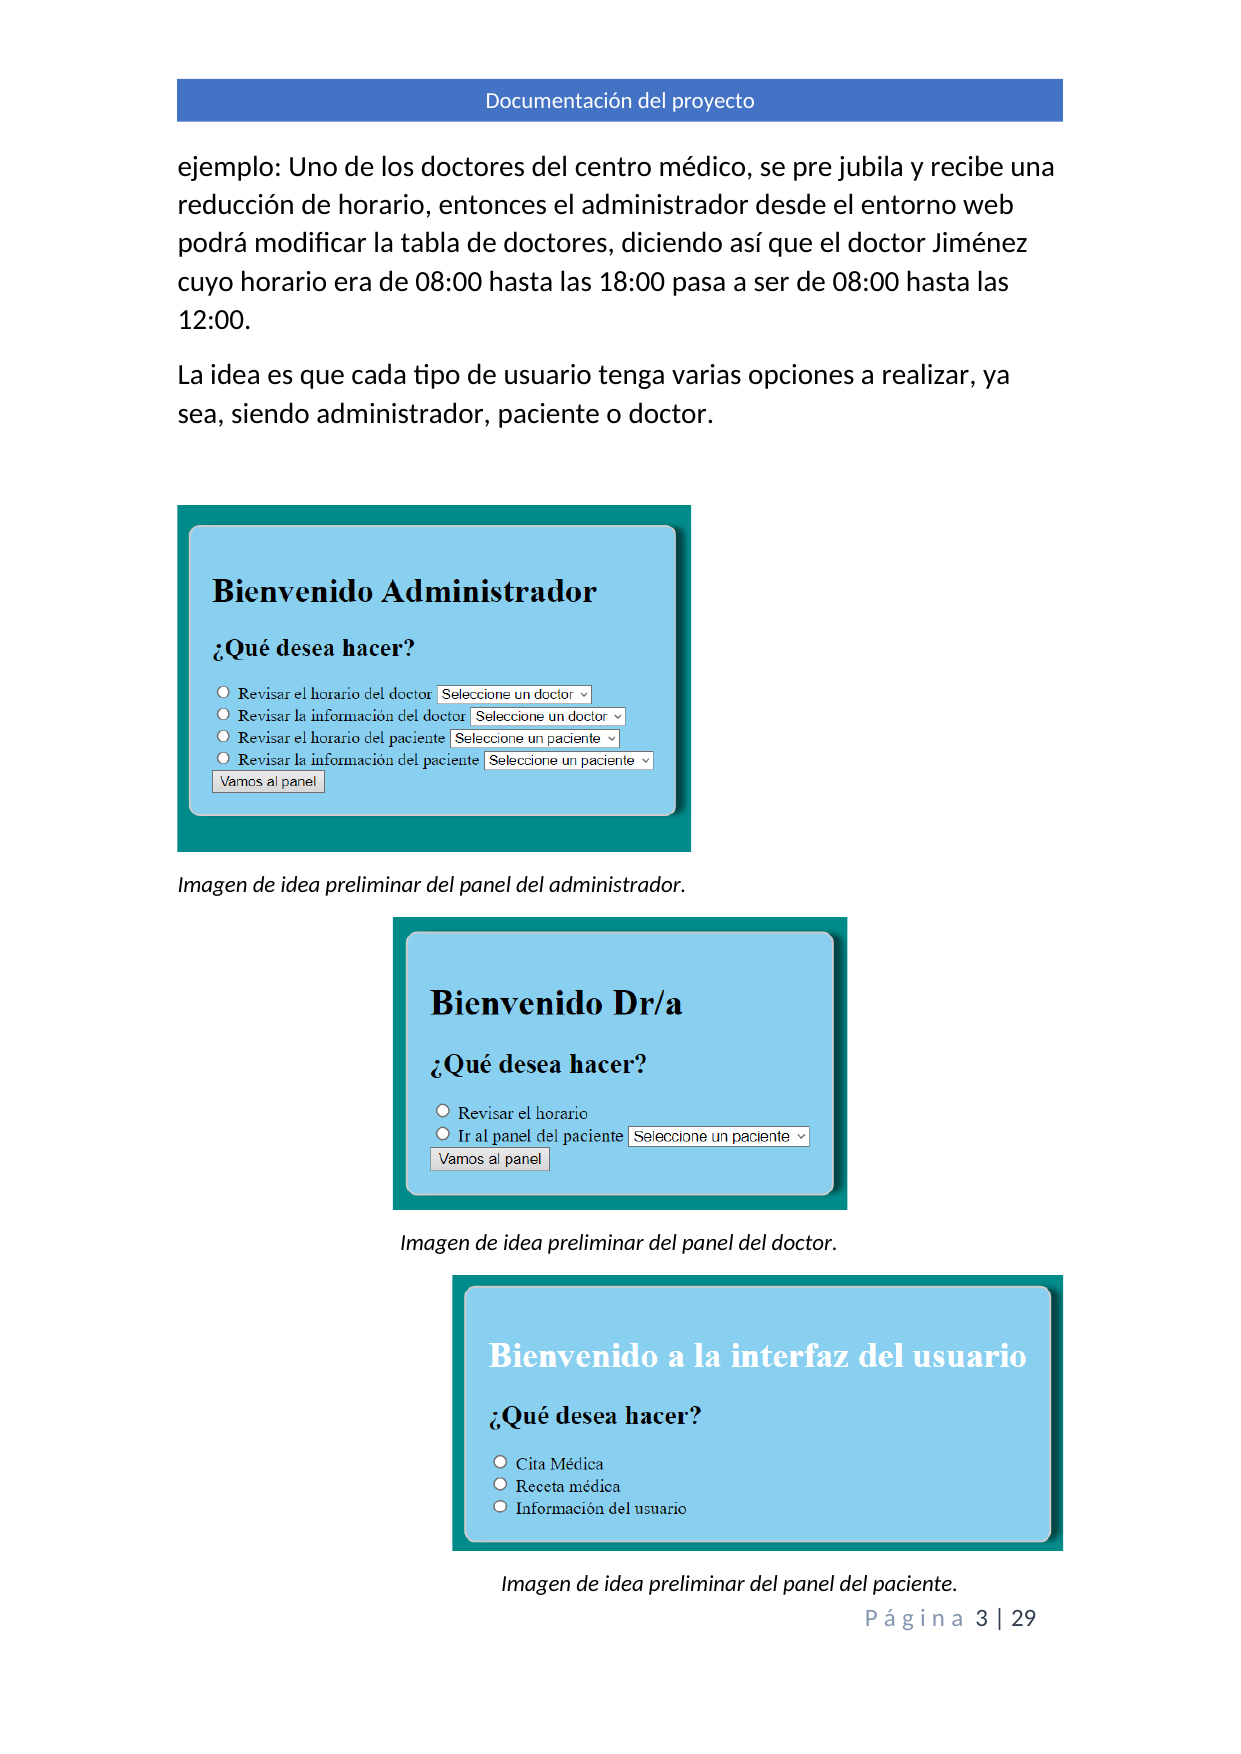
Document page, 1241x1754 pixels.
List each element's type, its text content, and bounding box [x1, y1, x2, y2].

picture [177, 505, 692, 852]
text Imagen de idea preliminar del panel del paciente. [325, 1569, 1063, 1597]
text Imagen de idea preliminar del panel del administrador. [177, 871, 1063, 899]
text Imagen de idea preliminar del panel del doctor. [177, 1228, 1063, 1256]
picture [452, 1275, 1064, 1551]
picture [392, 917, 848, 1210]
text La idea es que cada tipo de usuario tenga varias opciones a realizar, ya sea, siendo administrador, paciente o doctor. [177, 356, 1063, 431]
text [177, 148, 1063, 337]
